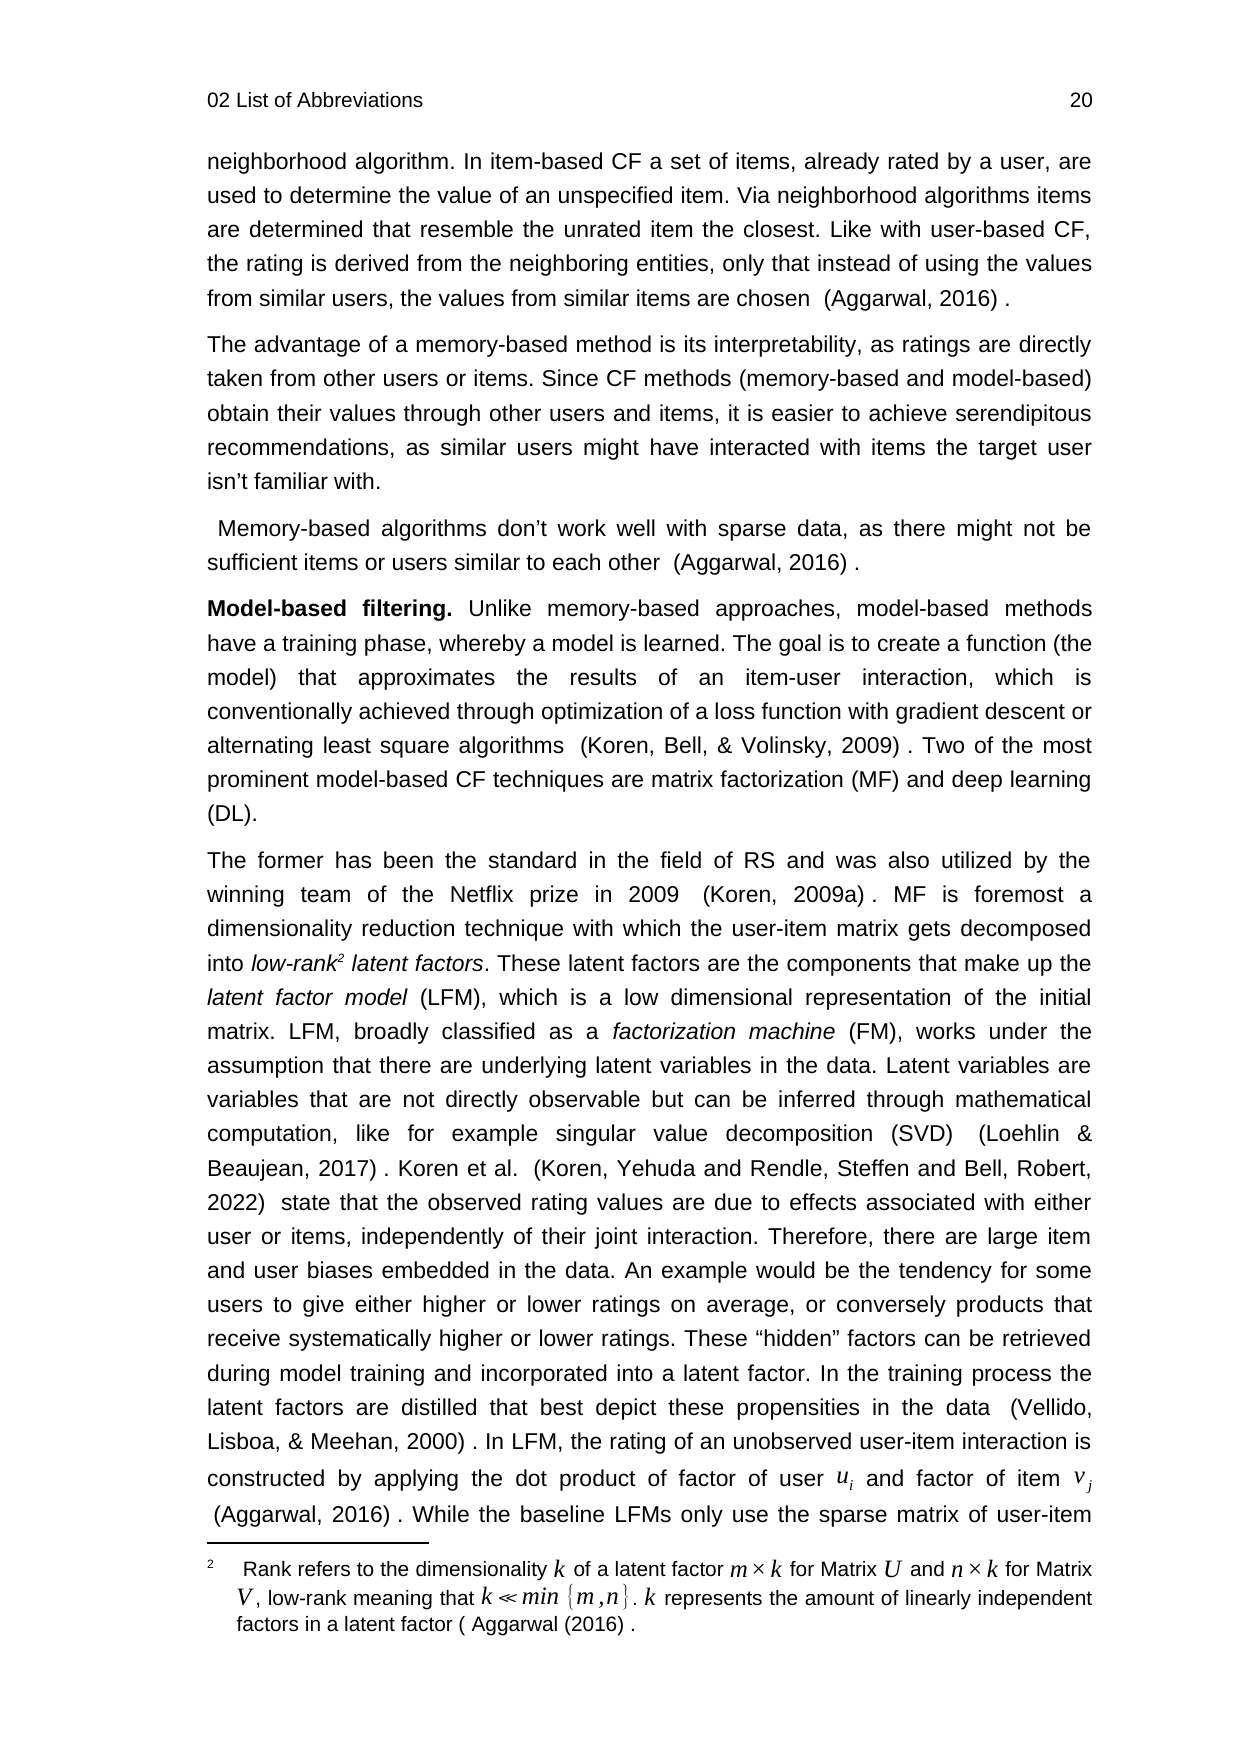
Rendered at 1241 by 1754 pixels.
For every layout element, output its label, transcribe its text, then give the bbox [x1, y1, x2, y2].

text Memory-based algorithms don’t work well with sparse data, as there might not be sufficient items or users similar to each other . [207, 514, 1092, 575]
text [207, 847, 1092, 1528]
text The advantage of a memory-based method is its interpretability, as ratings are directly taken from other users or items. Since CF methods (memory-based and model-based) obtain their values through other users and items, it is easier to achieve serendipitous recommendations, as similar users might have interacted with items the target user isn’t familiar with. [207, 331, 1092, 494]
text Model-based filtering. Unlike memory-based approaches, model-based methods have a training phase, whereby a model is learned. The goal is to create a function (the model) that approximates the results of an item-user interaction, which is conventionally achieved through optimization of a loss function with gradient descent or alternating least square algorithms . Two of the most prominent model-based CF techniques are matrix factorization (MF) and deep learning (DL). [207, 595, 1092, 827]
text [207, 148, 1092, 311]
